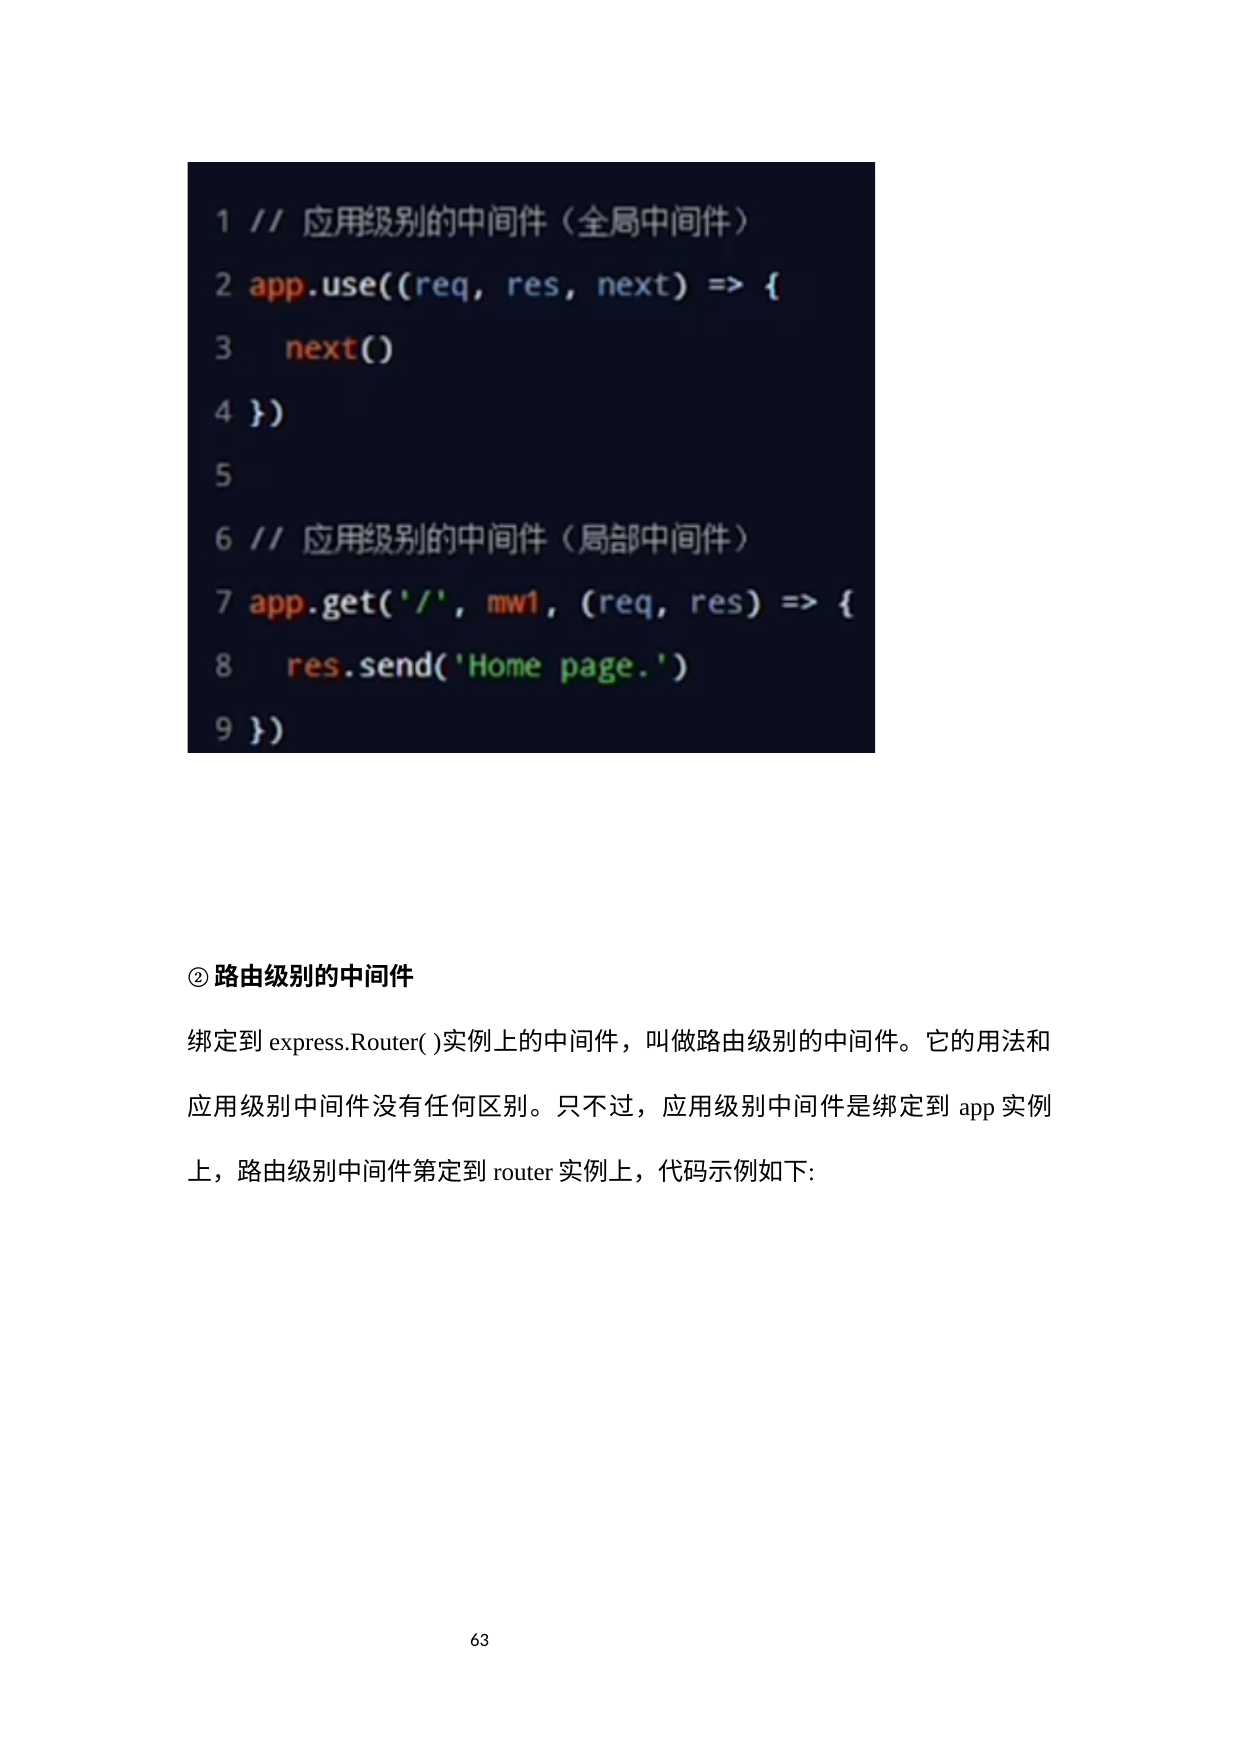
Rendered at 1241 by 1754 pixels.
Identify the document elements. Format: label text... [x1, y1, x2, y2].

text ②路由级别的中间件 [187, 942, 1053, 1007]
picture [187, 162, 876, 753]
text 绑定到express.Router( )实例上的中间件，叫做路由级别的中间件。它的用法和应用级别中间件没有任何区别。只不过，应用级别中间件是绑定到 app实例上，路由级别中间件第定到 router实例上，代码示例如下: [187, 1007, 1053, 1202]
